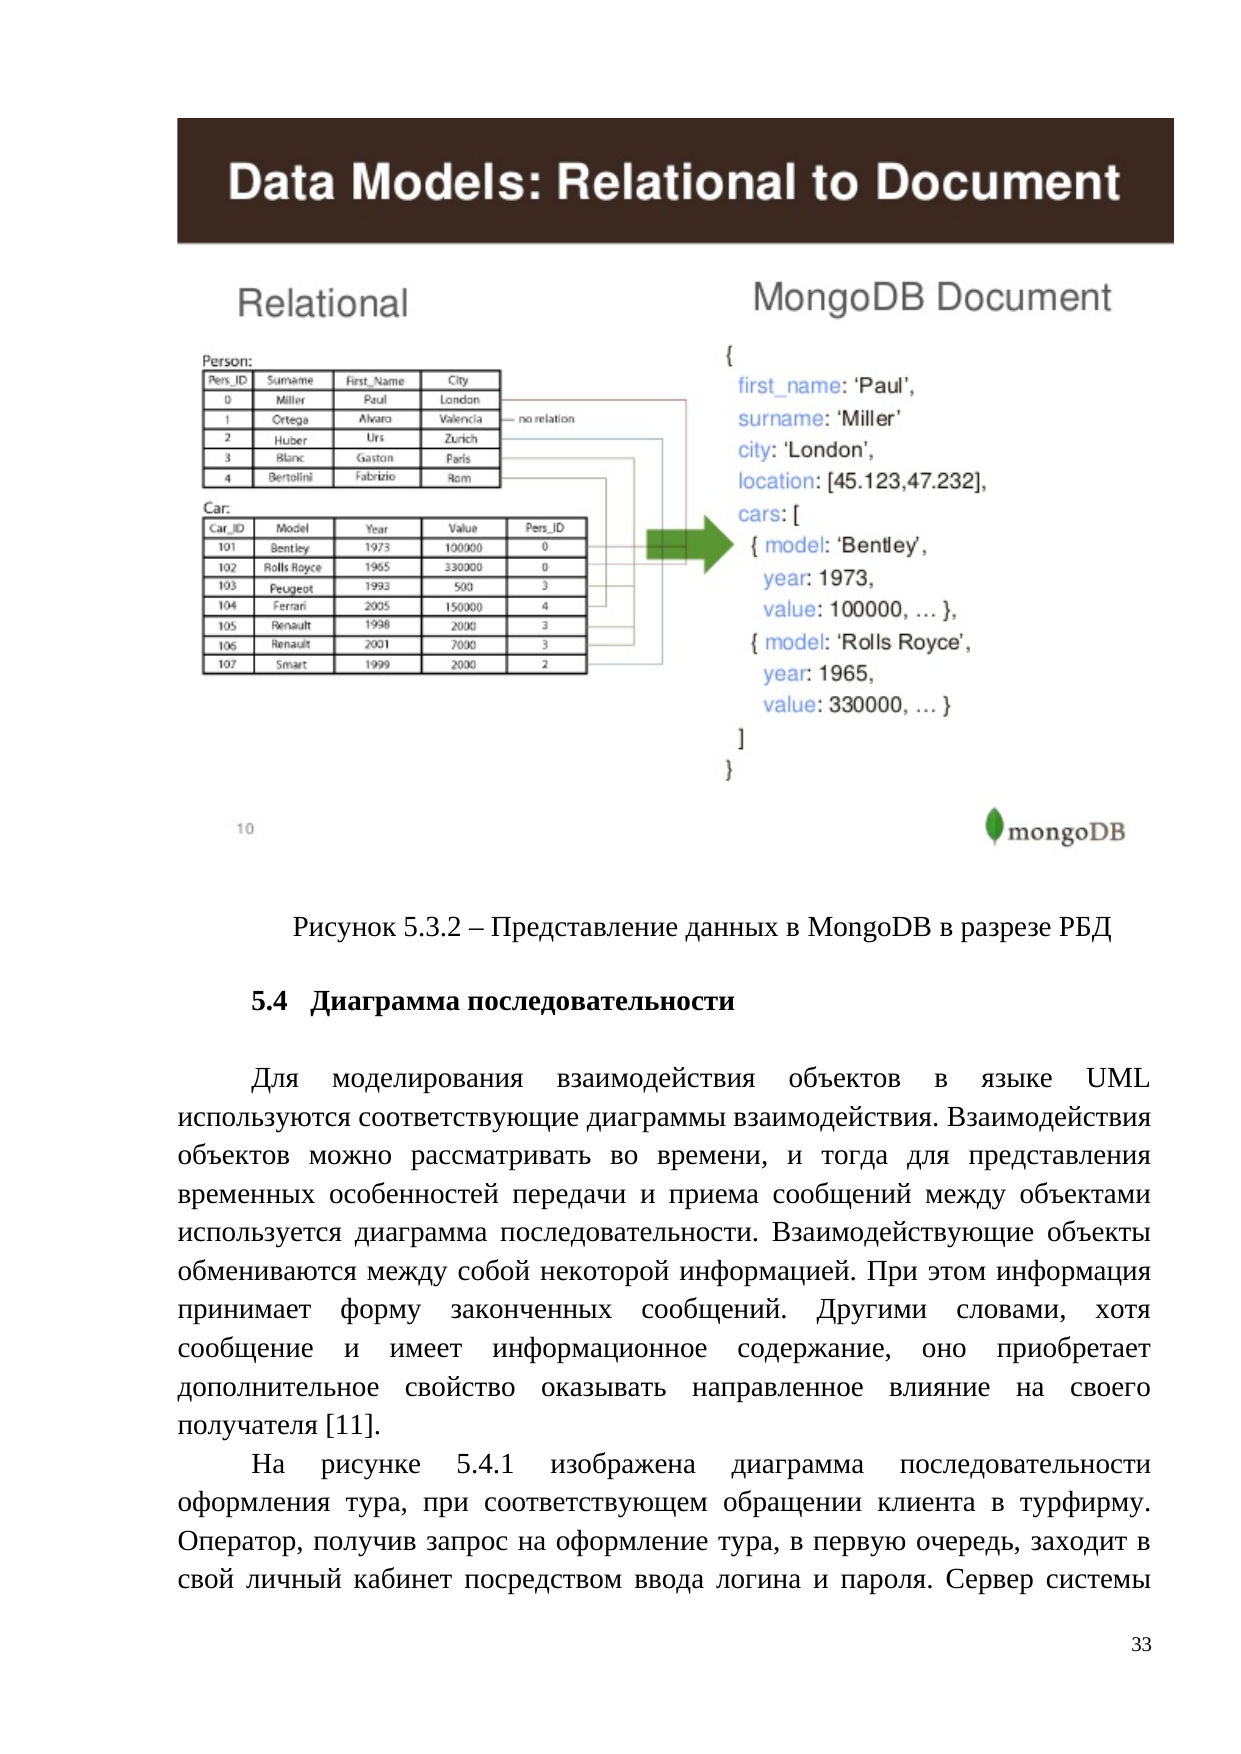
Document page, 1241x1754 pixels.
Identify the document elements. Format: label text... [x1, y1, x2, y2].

text Для моделирования взаимодействия объектов в языке UML используются соответствующие диаграммы взаимодействия. Взаимодействия объектов можно рассматривать во времени, и тогда для представления временных особенностей передачи и приема сообщений между объектами используется диаграмма последовательности. Взаимодействующие объекты обмениваются между собой некоторой информацией. При этом информация принимает форму законченных сообщений. Другими словами, хотя сообщение и имеет информационное содержание, оно приобретает дополнительное свойство оказывать направленное влияние на своего получателя [11]. [177, 1060, 1152, 1441]
picture [177, 118, 1174, 867]
subtitle 5.4 Диаграмма последовательности [251, 983, 1152, 1017]
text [177, 1446, 1152, 1595]
text Рисунок 5.3.2 – Представление данных в MongoDB в разрезе РБД [177, 909, 1152, 942]
